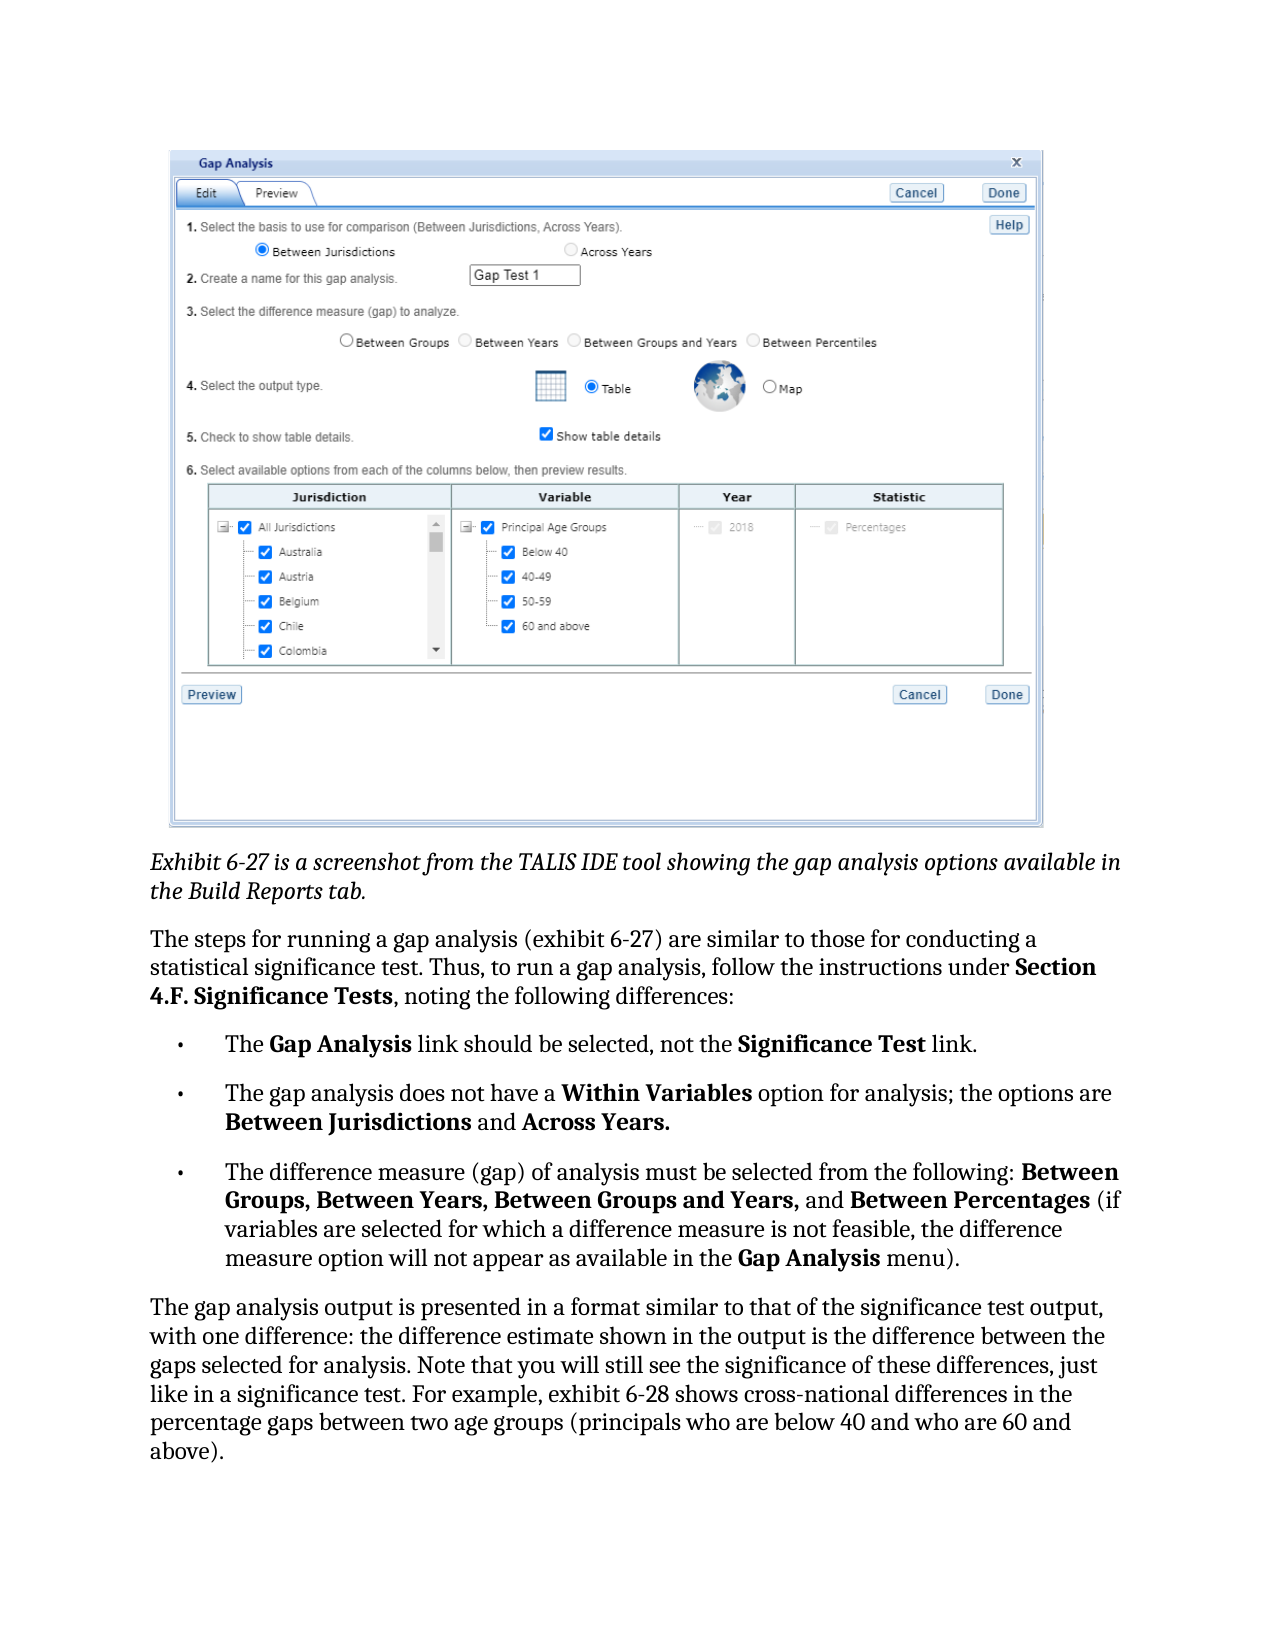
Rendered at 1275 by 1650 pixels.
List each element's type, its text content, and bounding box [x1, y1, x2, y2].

list The gap analysis does not have a Within Variables option for analysis; the options are Between Jurisdictions and Across Years. [175, 1079, 1125, 1137]
list The difference measure (gap) of analysis must be selected from the following: Between Groups, Between Years, Between Groups and Years, and Between Percentages (if variables are selected for which a difference measure is not feasible, the difference measure option will not appear as available in the Gap Analysis menu). [175, 1157, 1125, 1272]
list The Gap Analysis link should be selected, not the Significance Test link. [175, 1029, 1125, 1058]
text Exhibit 6-27 is a screenshot from the TALIS IDE tool showing the gap analysis options available in the Build Reports tab. [150, 848, 1125, 906]
text The steps for running a gap analysis (exhibit 6-27) are similar to those for conducting a statistical significance test. Thus, to run a gap analysis, follow the instructions under Section 4.F. Significance Tests, noting the following differences: [150, 924, 1125, 1011]
picture [168, 150, 1044, 828]
text The gap analysis output is presented in a format similar to that of the significance test output, with one difference: the difference estimate shown in the output is the difference between the gaps selected for analysis. Note that you will still see the significance of these differences, just like in a significance test. For example, exhibit 6-28 shows cross-national differences in the percentage gaps between two age groups (principals who are below 40 and who are 60 and above). [150, 1293, 1125, 1466]
